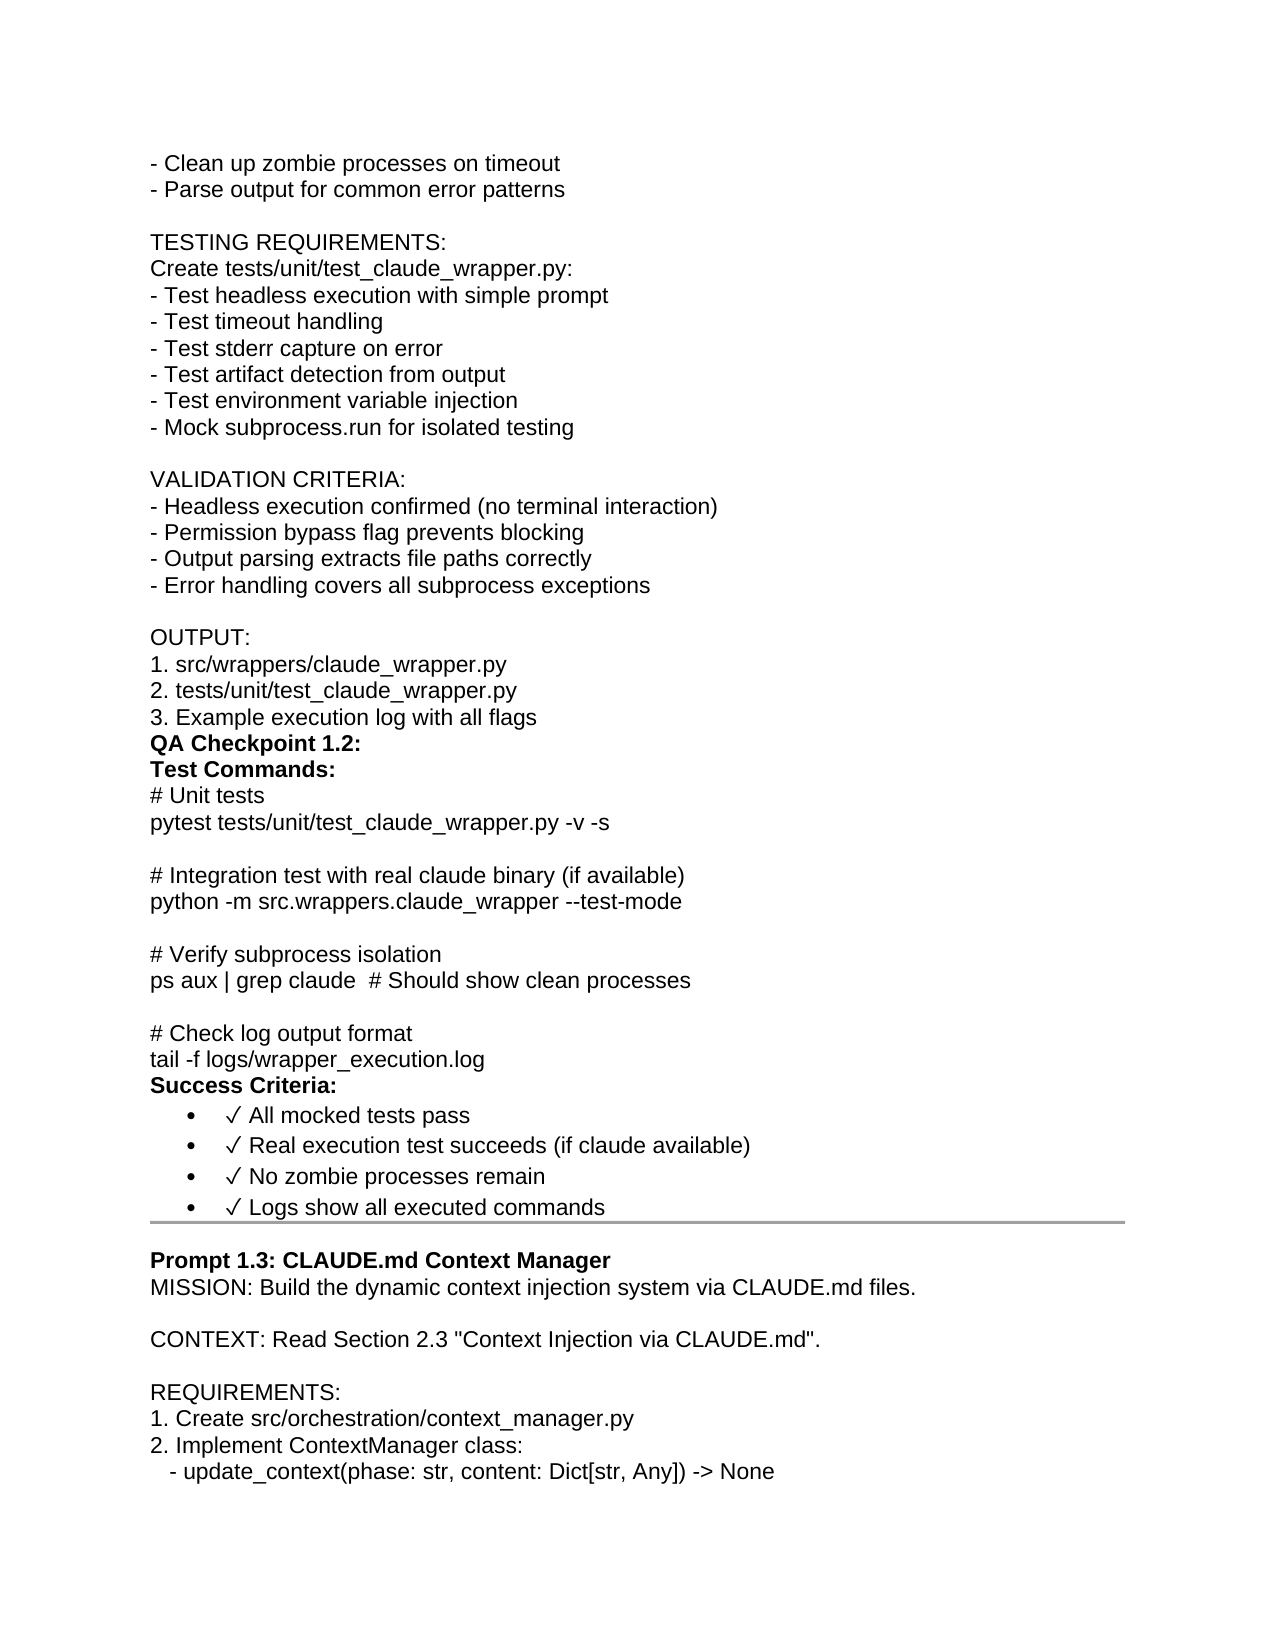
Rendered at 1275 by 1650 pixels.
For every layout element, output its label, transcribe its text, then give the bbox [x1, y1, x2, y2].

text QA Checkpoint 1.2: [150, 730, 1125, 756]
list ✓ All mocked tests pass [187, 1099, 1125, 1129]
text - Test artifact detection from output [150, 361, 1125, 387]
text - Test timeout handling [150, 308, 1125, 334]
text 1. Create src/orchestration/context_manager.py [150, 1405, 1125, 1432]
text - Test environment variable injection [150, 387, 1125, 413]
text MISSION: Build the dynamic context injection system via CLAUDE.md files. [150, 1273, 1125, 1300]
list ✓ Real execution test succeeds (if claude available) [187, 1129, 1125, 1160]
text - Test stderr capture on error [150, 334, 1125, 361]
text 2. tests/unit/test_claude_wrapper.py [150, 677, 1125, 703]
text ps aux | grep claude # Should show clean processes [150, 967, 1125, 993]
text - Mock subprocess.run for isolated testing [150, 413, 1125, 440]
text - Parse output for common error patterns [150, 176, 1125, 203]
text - Error handling covers all subprocess exceptions [150, 572, 1125, 598]
text OUTPUT: [150, 624, 1125, 651]
text - Clean up zombie processes on timeout [150, 150, 1125, 176]
text Create tests/unit/test_claude_wrapper.py: [150, 255, 1125, 282]
text CONTEXT: Read Section 2.3 "Context Injection via CLAUDE.md". [150, 1326, 1125, 1353]
text REQUIREMENTS: [150, 1379, 1125, 1405]
text python -m src.wrappers.claude_wrapper --test-mode [150, 888, 1125, 914]
text pytest tests/unit/test_claude_wrapper.py -v -s [150, 809, 1125, 835]
text - Permission bypass flag prevents blocking [150, 519, 1125, 545]
text - Headless execution confirmed (no terminal interaction) [150, 493, 1125, 519]
text Success Criteria: [150, 1072, 1125, 1099]
text Test Commands: [150, 756, 1125, 782]
list ✓ Logs show all executed commands [187, 1190, 1125, 1220]
list ✓ No zombie processes remain [187, 1160, 1125, 1190]
text # Integration test with real claude binary (if available) [150, 862, 1125, 888]
text Prompt 1.3: CLAUDE.md Context Manager [150, 1247, 1125, 1273]
text - Output parsing extracts file paths correctly [150, 545, 1125, 572]
text - Test headless execution with simple prompt [150, 282, 1125, 308]
text tail -f logs/wrapper_execution.log [150, 1046, 1125, 1072]
text 3. Example execution log with all flags [150, 703, 1125, 730]
text # Check log output format [150, 1020, 1125, 1046]
text 2. Implement ContextManager class: [150, 1432, 1125, 1458]
text 1. src/wrappers/claude_wrapper.py [150, 651, 1125, 677]
text # Unit tests [150, 782, 1125, 809]
text VALIDATION CRITERIA: [150, 466, 1125, 493]
text # Verify subprocess isolation [150, 941, 1125, 967]
text - update_context(phase: str, content: Dict[str, Any]) -> None [150, 1458, 1125, 1484]
text TESTING REQUIREMENTS: [150, 229, 1125, 255]
